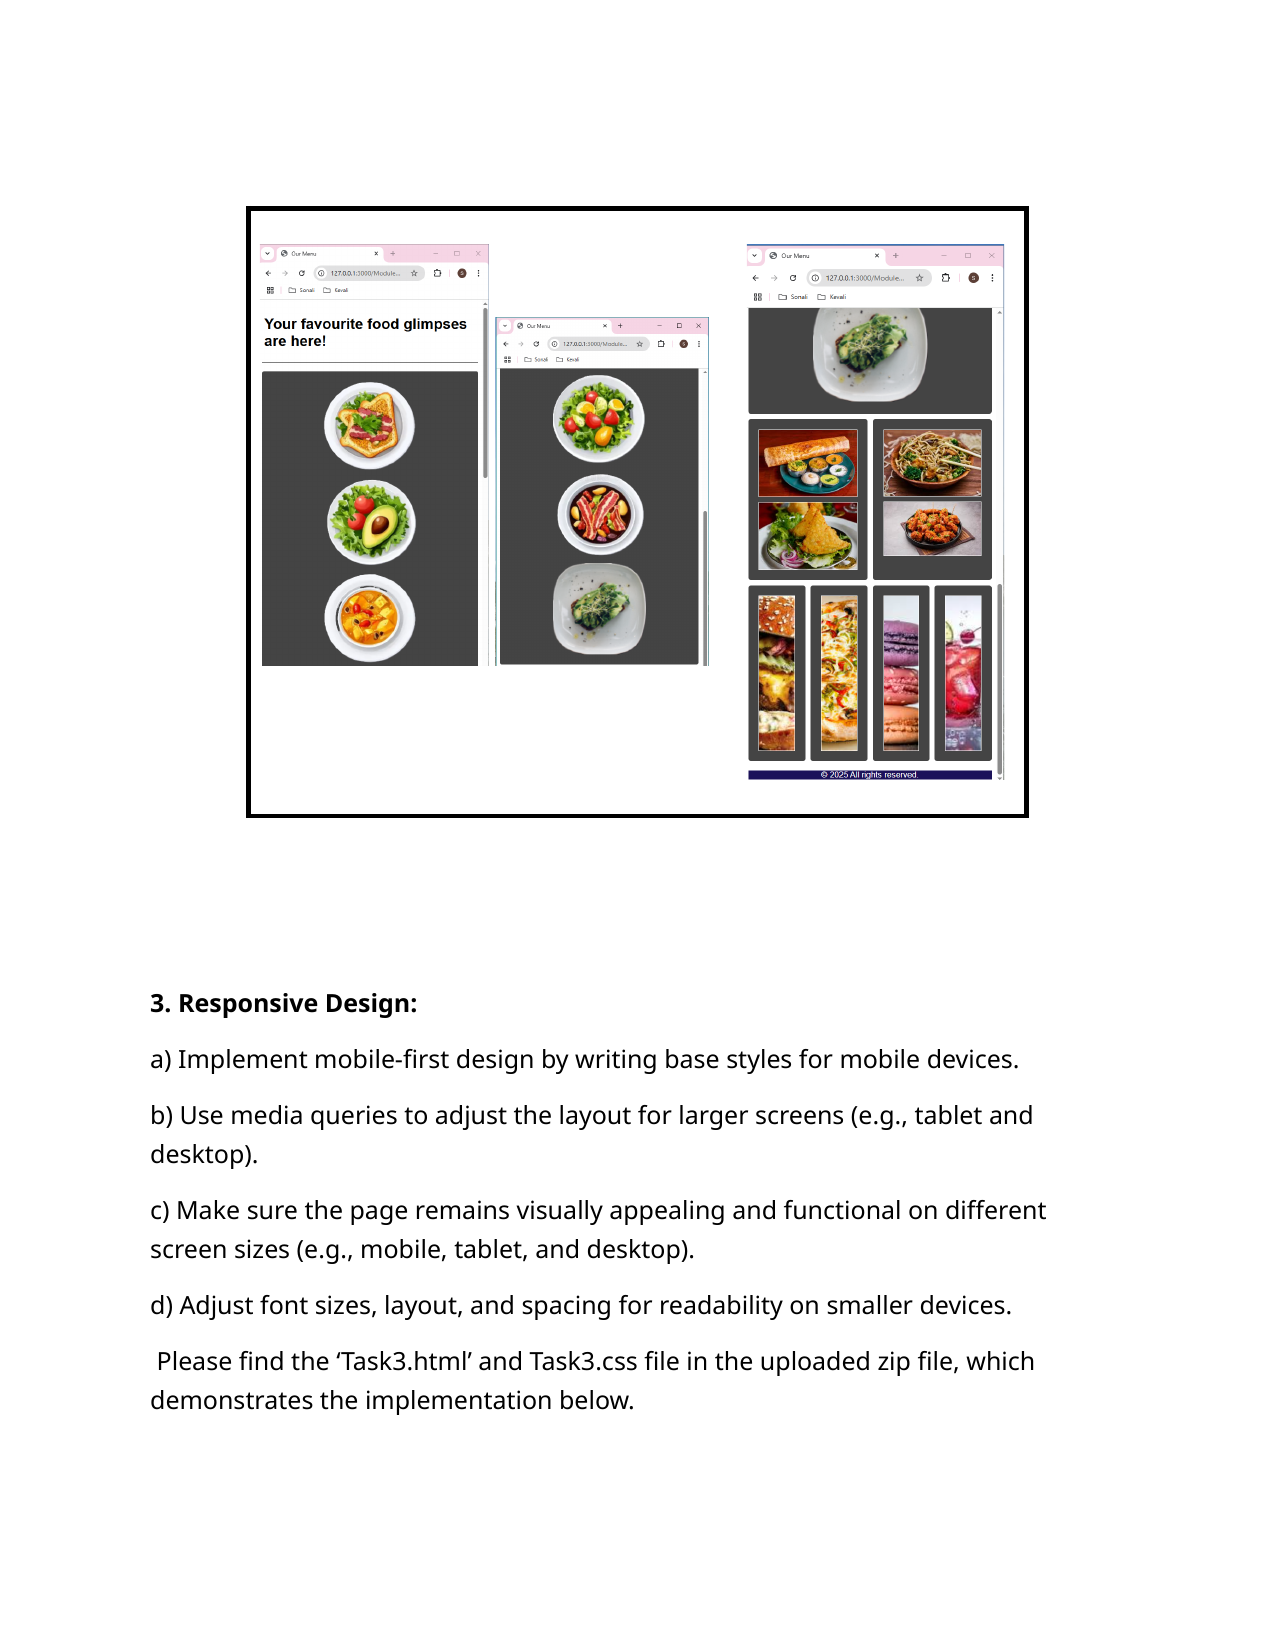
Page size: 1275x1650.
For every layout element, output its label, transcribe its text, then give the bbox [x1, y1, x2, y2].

text b) Use media queries to adjust the layout for larger screens (e.g., tablet and desktop). [150, 1097, 1125, 1171]
table_header [736, 211, 1024, 813]
text 3. Responsive Design: [150, 986, 1125, 1020]
text Please find the ‘Task3.html’ and Task3.css file in the uploaded zip file, which demonstrates the implementation below. [150, 1343, 1125, 1416]
picture [495, 317, 709, 666]
table_header [251, 211, 736, 813]
text c) Make sure the page remains visually appealing and functional on different screen sizes (e.g., mobile, tablet, and desktop). [150, 1192, 1125, 1266]
picture [746, 244, 1005, 780]
text d) Adjust font sizes, layout, and spacing for readability on smaller devices. [150, 1287, 1125, 1321]
picture [259, 244, 489, 666]
text a) Implement mobile-first design by writing base styles for mobile devices. [150, 1041, 1125, 1076]
